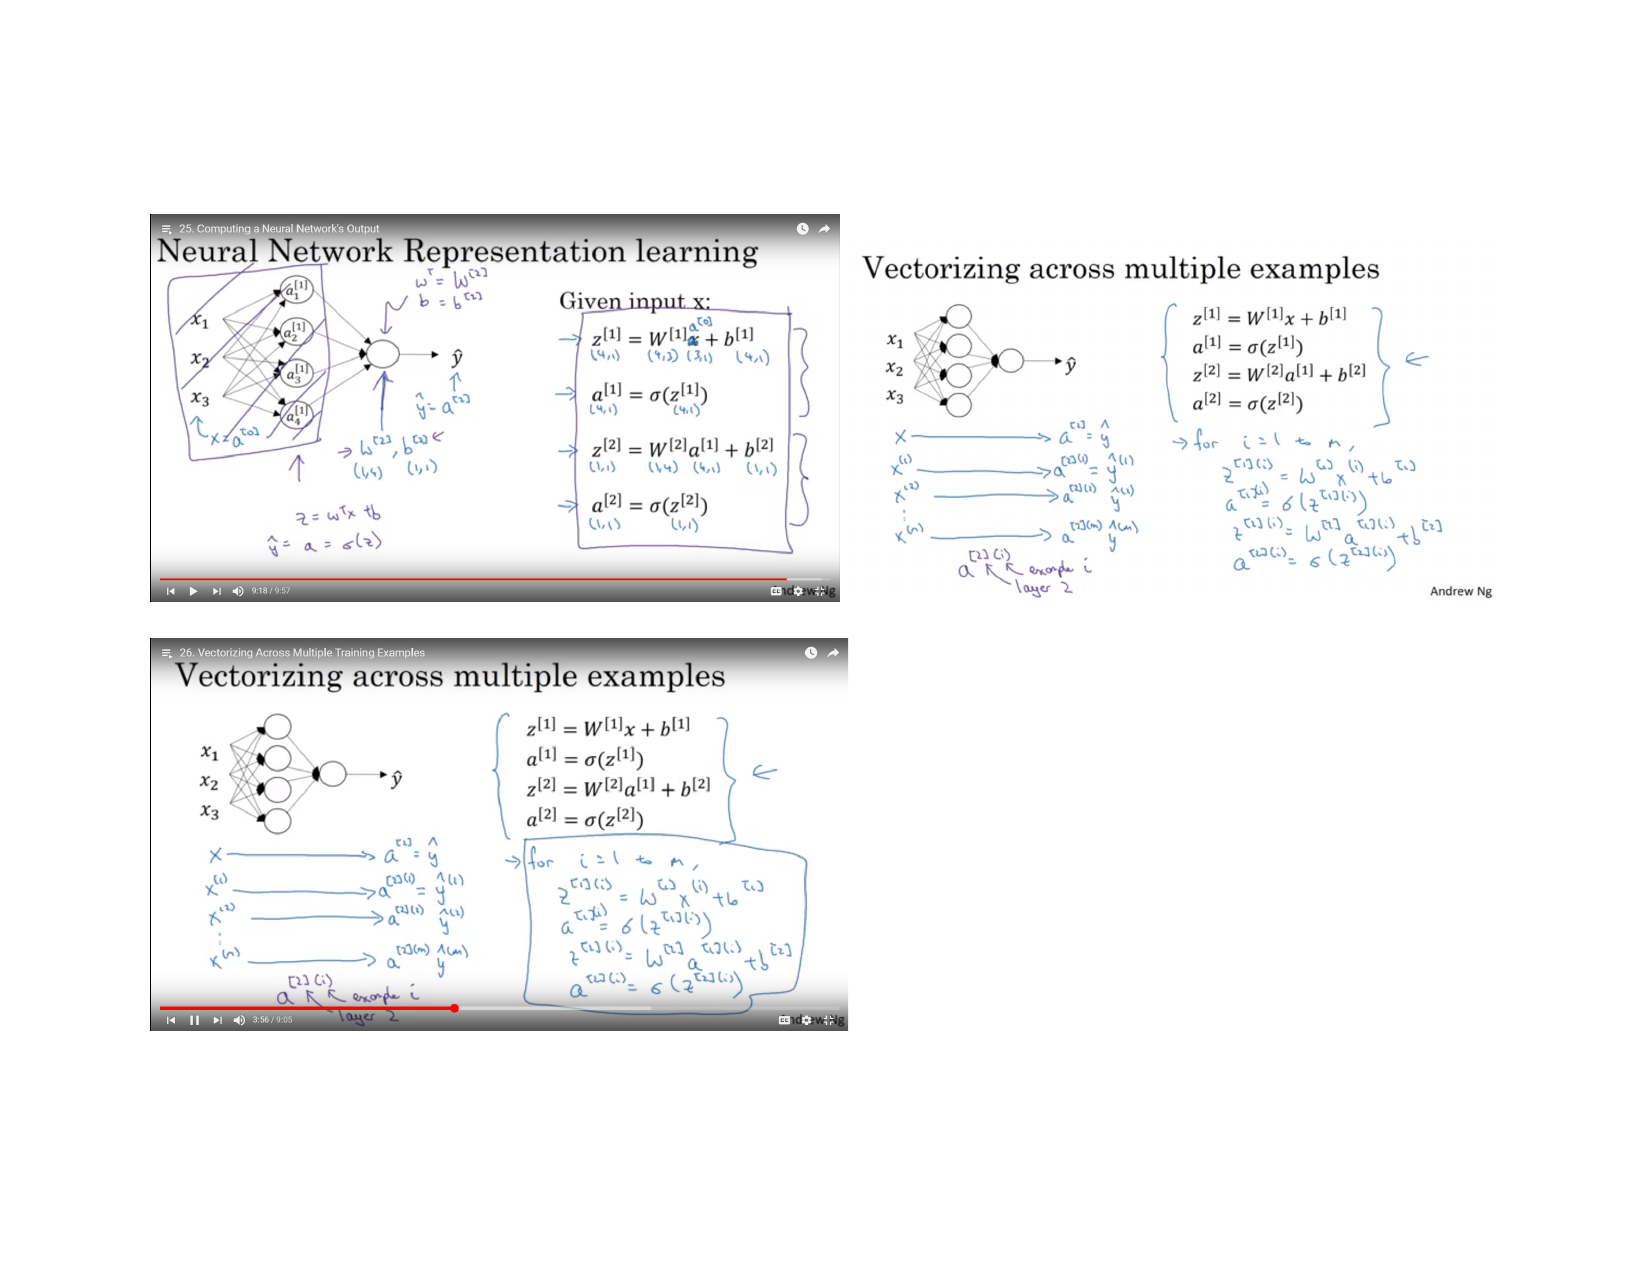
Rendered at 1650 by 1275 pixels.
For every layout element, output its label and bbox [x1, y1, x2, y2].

picture [150, 638, 849, 1031]
picture [150, 214, 1496, 602]
